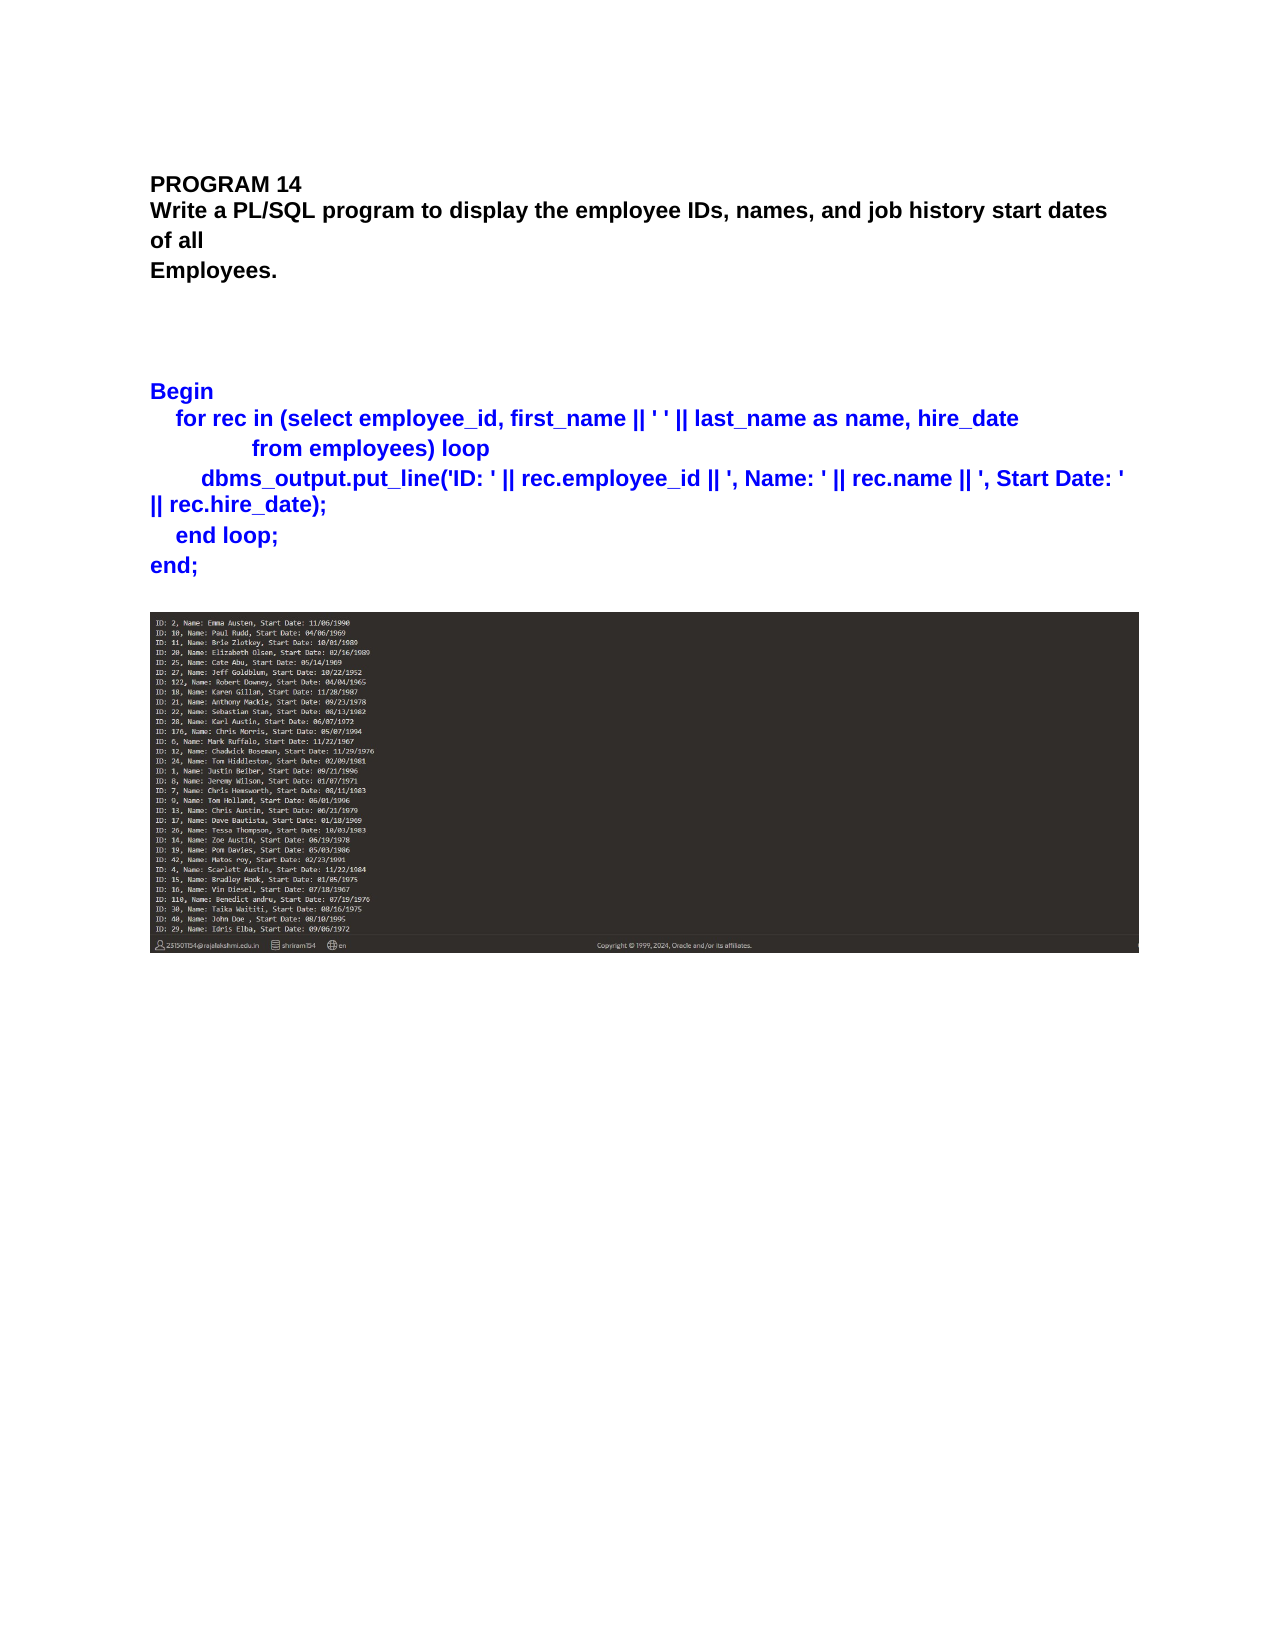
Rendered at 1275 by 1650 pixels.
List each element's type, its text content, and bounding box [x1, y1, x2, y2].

text for rec in (select employee_id, first_name || ' ' || last_name as name, hire_date from employees) loop [175, 405, 1022, 461]
text end; [150, 552, 1210, 578]
text PROGRAM 14 [150, 171, 1210, 197]
text dbms_output.put_line('ID: ' || rec.employee_id || ', Name: ' || rec.name || ', Start Date: ' [201, 465, 1210, 491]
text Begin [150, 378, 1210, 405]
text || rec.hire_date); end loop; [150, 491, 329, 548]
text Employees. [150, 257, 1210, 284]
picture [150, 612, 1139, 953]
text Write a PL/SQL program to display the employee IDs, names, and job history start dates of all [150, 197, 1116, 253]
